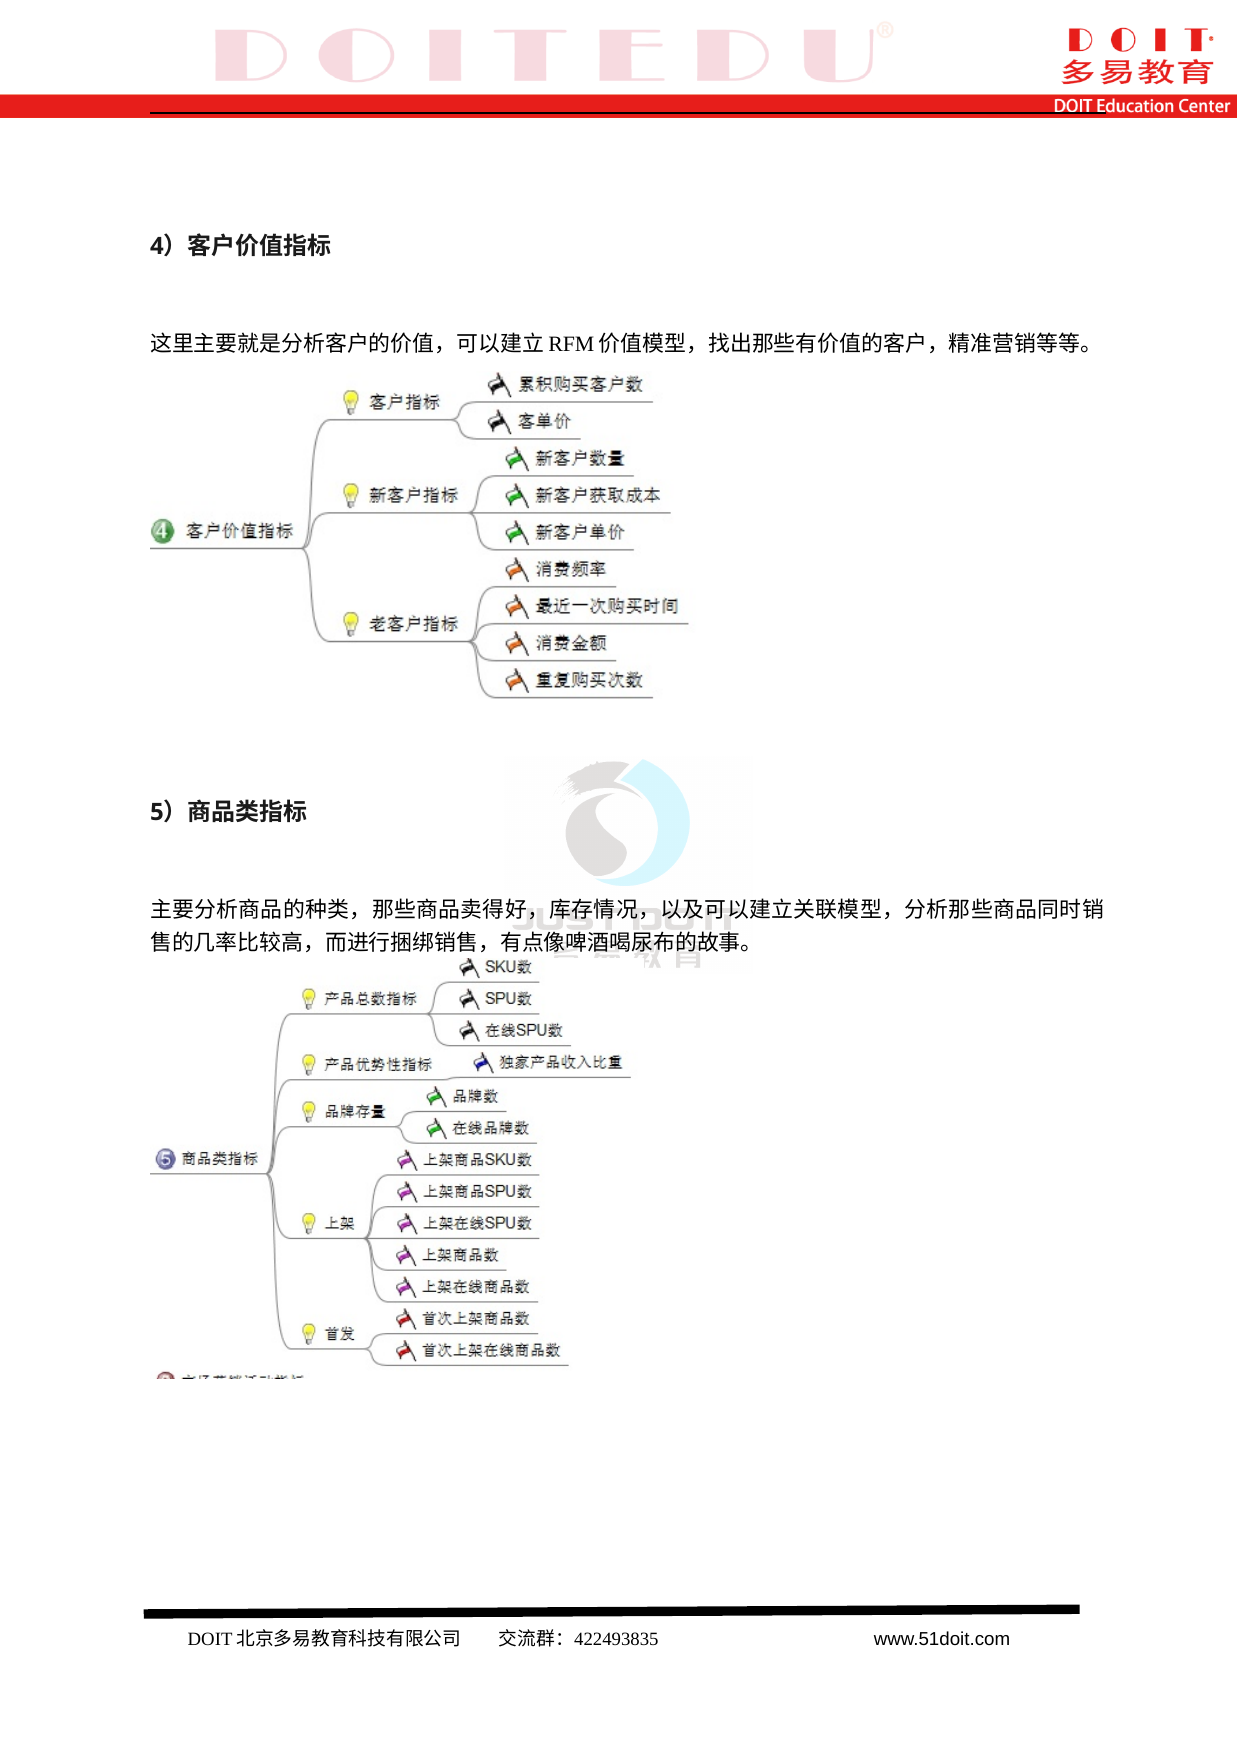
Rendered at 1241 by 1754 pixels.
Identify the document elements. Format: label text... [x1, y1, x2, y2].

text 主要分析商品的种类，那些商品卖得好，库存情况，以及可以建立关联模型，分析那些商品同时销售的几率比较高，而进行捆绑销售，有点像啤酒喝尿布的故事。 [150, 892, 1106, 957]
text 这里主要就是分析客户的价值，可以建立RFM价值模型，找出那些有价值的客户，精准营销等等。 [150, 326, 1106, 358]
subtitle 5）商品类指标 [150, 778, 1106, 843]
picture [150, 958, 645, 1379]
picture [150, 371, 765, 704]
picture [0, 14, 1237, 118]
subtitle 4）客户价值指标 [150, 212, 1106, 277]
